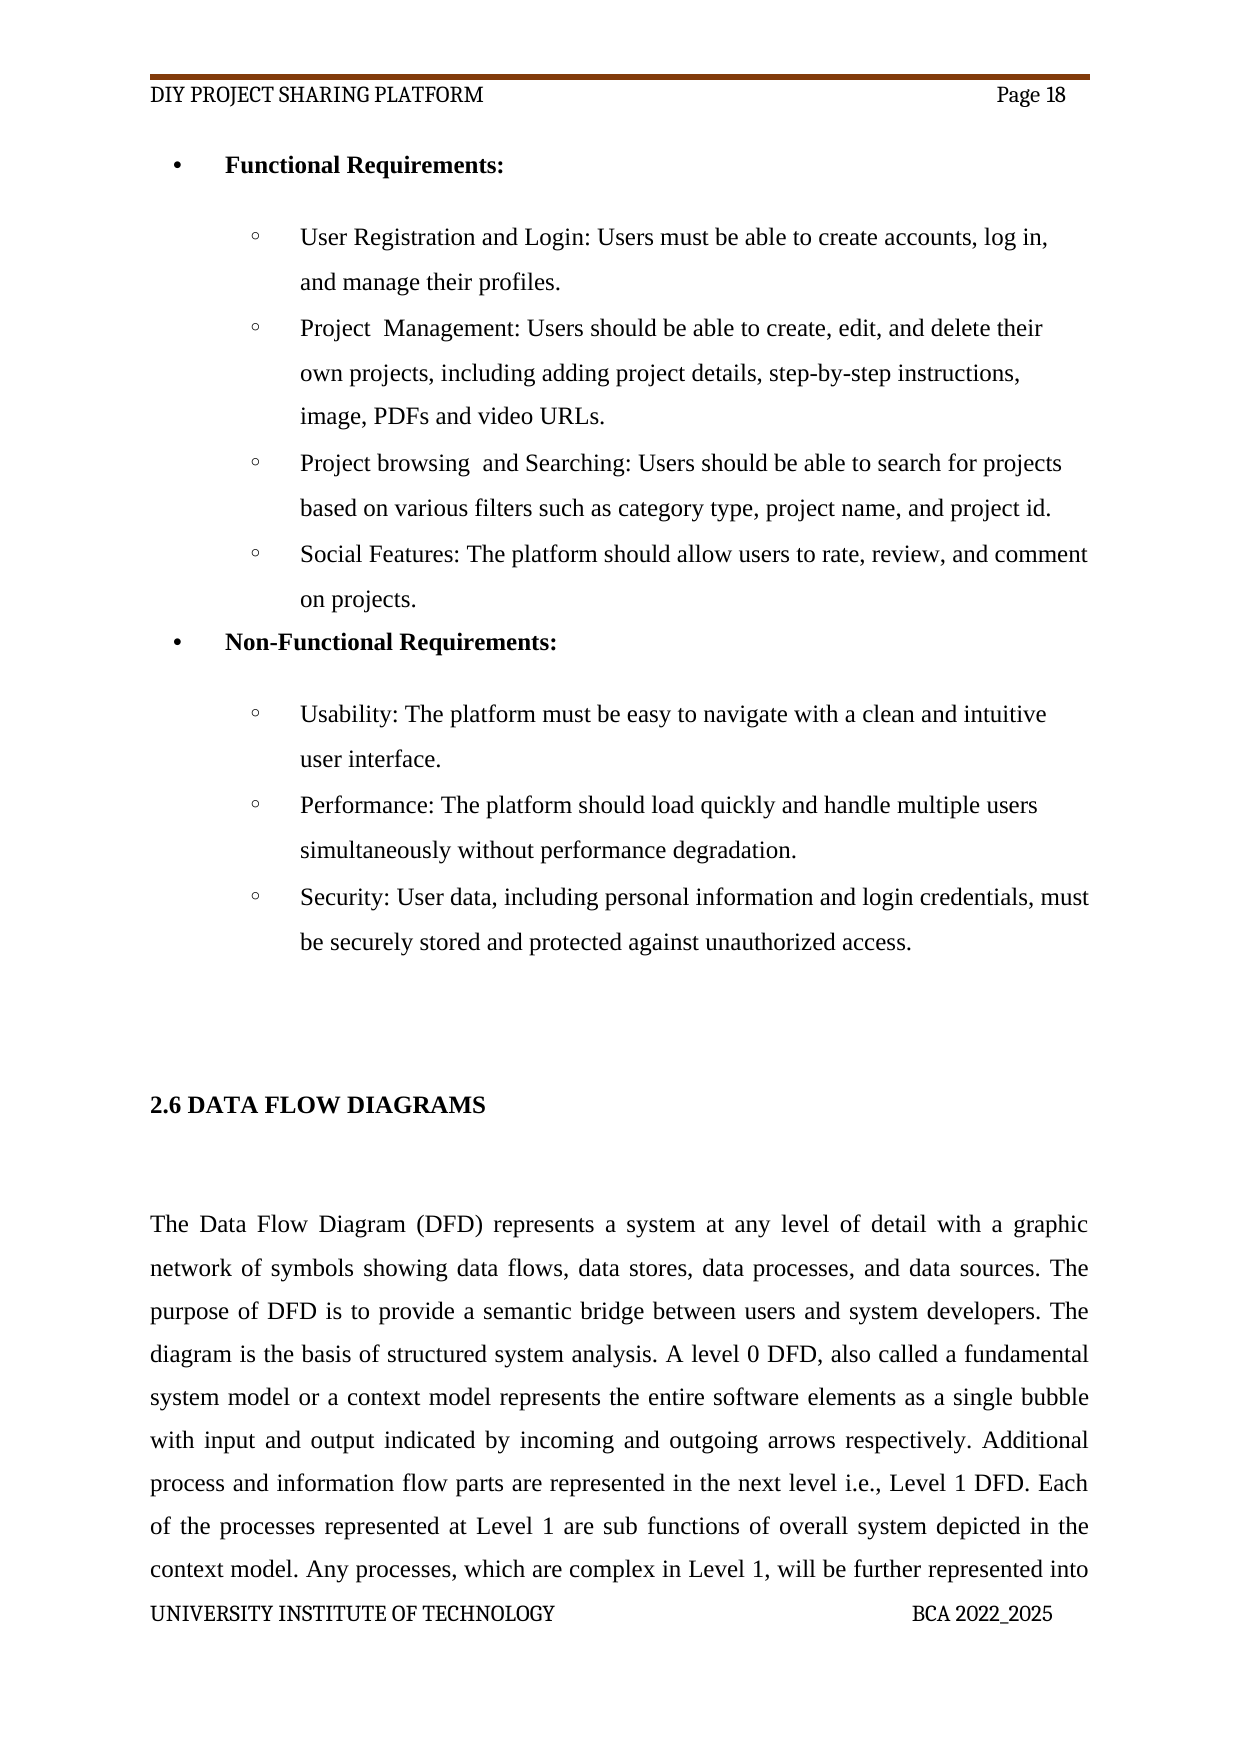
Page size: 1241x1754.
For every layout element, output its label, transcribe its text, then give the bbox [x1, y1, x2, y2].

list Security: User data, including personal information and login credentials, must be securely stored and protected against unauthorized access. [248, 879, 1090, 956]
list Non-Functional Requirements: [173, 627, 1090, 656]
list User Registration and Login: Users must be able to create accounts, log in, and manage their profiles. [248, 218, 1090, 295]
list Project Management: Users should be able to create, edit, and delete their own projects, including adding project details, step-by-step instructions, image, PDFs and video URLs. [248, 310, 1090, 430]
list Usability: The platform must be easy to navigate with a clean and intuitive user interface. [248, 696, 1090, 773]
list Social Features: The platform should allow users to rate, review, and comment on projects. [248, 536, 1090, 613]
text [150, 1209, 1090, 1583]
list Functional Requirements: [173, 150, 1090, 179]
text 2.6 DATA FLOW DIAGRAMS [150, 1090, 1090, 1119]
list Performance: The platform should load quickly and handle multiple users simultaneously without performance degradation. [248, 787, 1090, 864]
list Project browsing and Searching: Users should be able to search for projects based on various filters such as category type, project name, and project id. [248, 444, 1090, 522]
